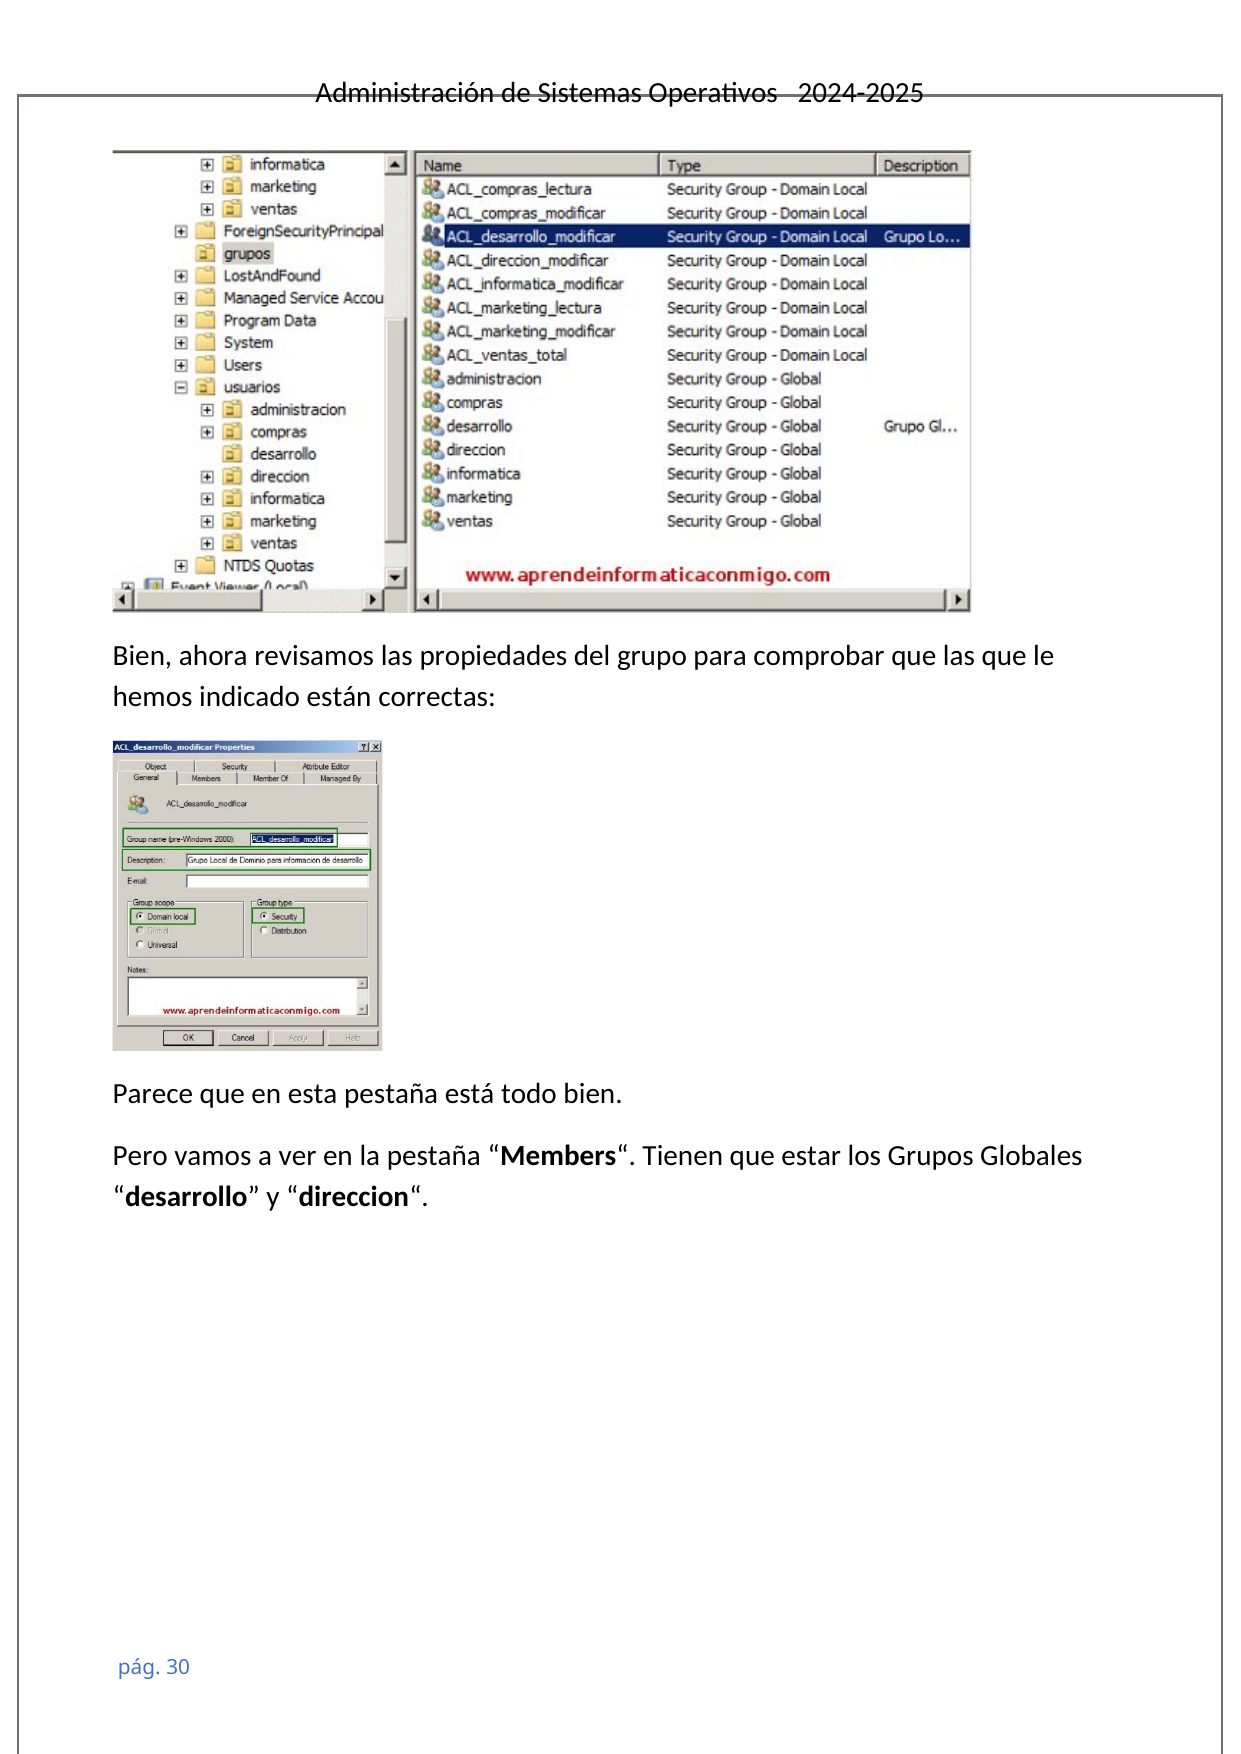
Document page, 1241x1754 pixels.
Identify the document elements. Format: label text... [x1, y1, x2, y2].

text Bien, ahora revisamos las propiedades del grupo para comprobar que las que le hemos indicado están correctas: [112, 637, 1128, 714]
picture [112, 740, 383, 1051]
picture [112, 150, 973, 613]
text Pero vamos a ver en la pestaña “Members“. Tienen que estar los Grupos Globales “desarrollo” y “direccion“. [112, 1137, 1128, 1213]
text Parece que en esta pestaña está todo bien. [112, 1075, 1128, 1111]
